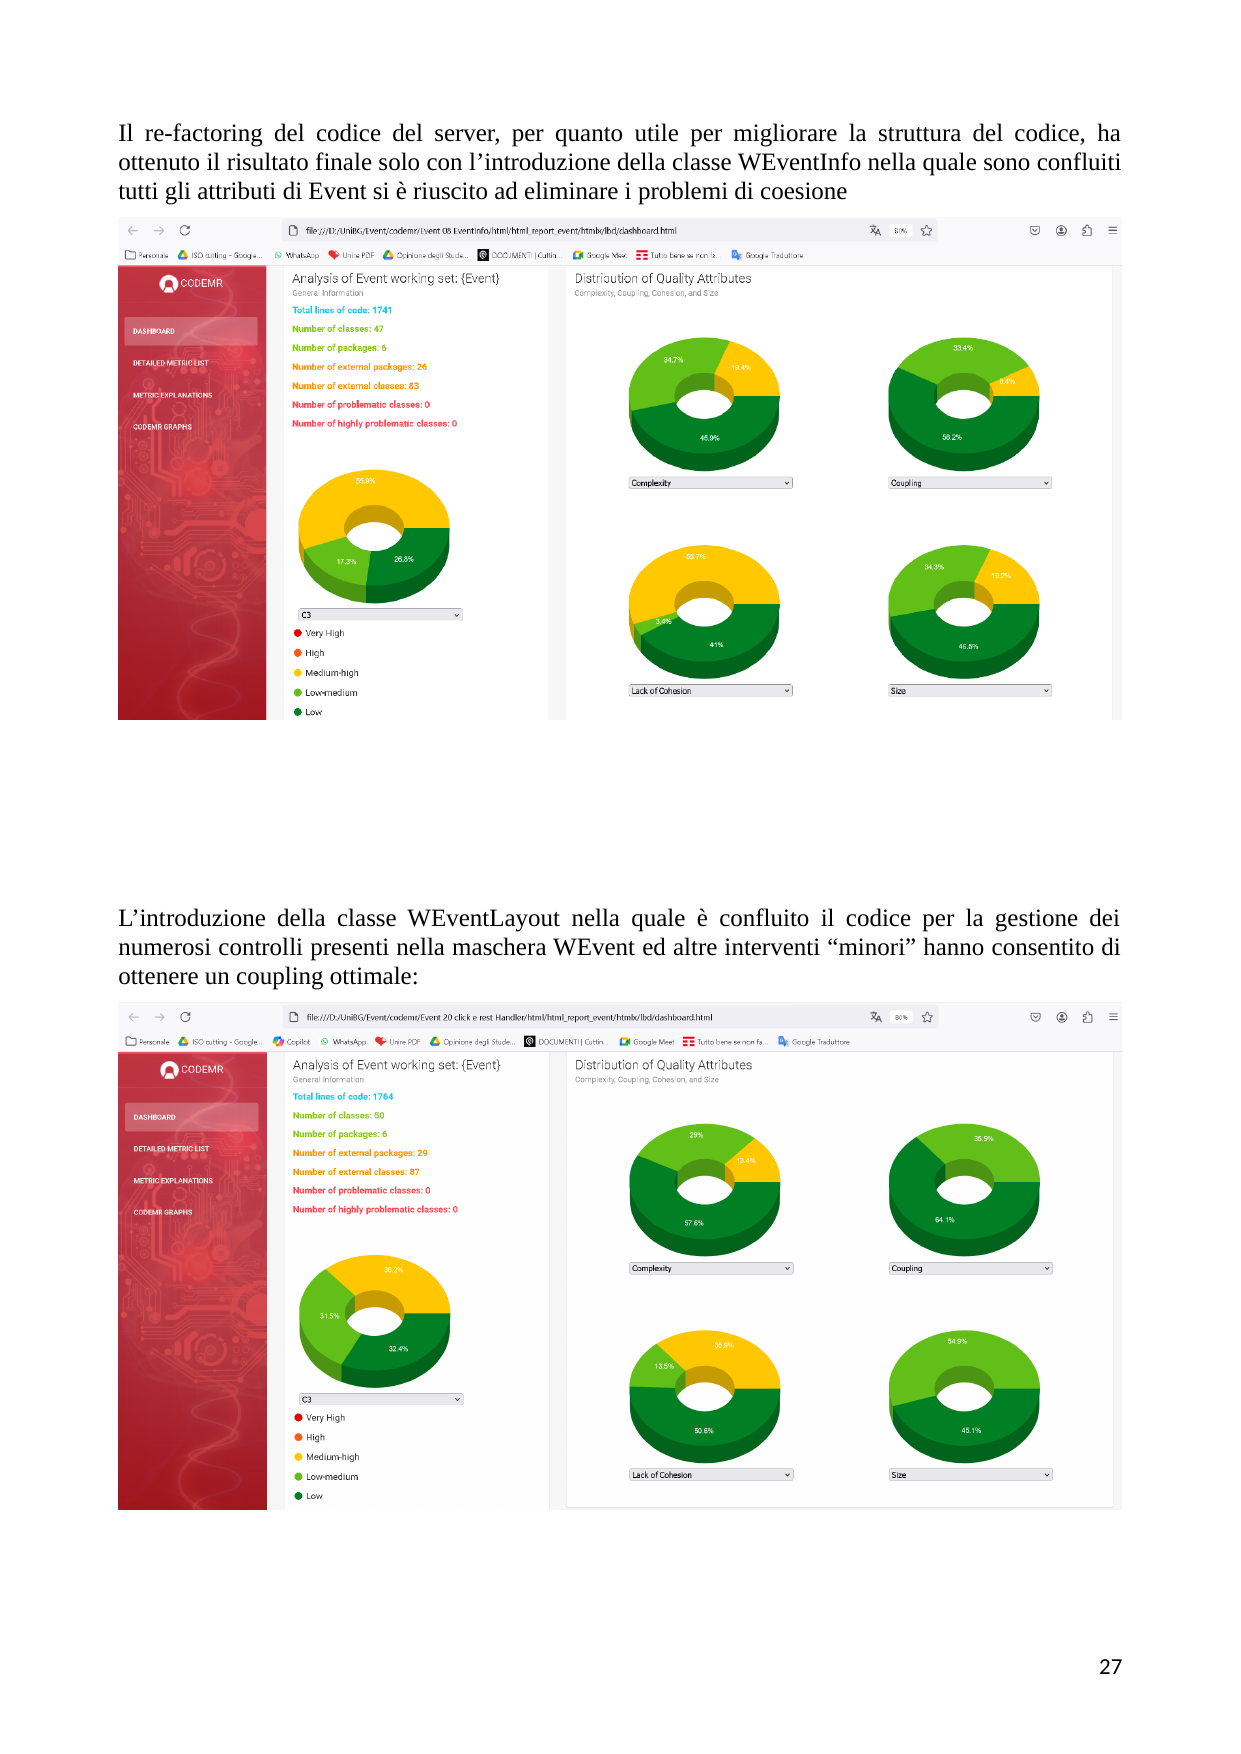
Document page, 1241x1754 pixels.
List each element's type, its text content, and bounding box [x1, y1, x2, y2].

list Il re-factoring del codice del server, per quanto utile per migliorare la struttura del codice, ha ottenuto il risultato finale solo con l’introduzione della classe WEventInfo nella quale sono confluiti tutti gli attributi di Event si è riuscito ad eliminare i problemi di coesione [118, 118, 1122, 204]
list L’introduzione della classe WEventLayout nella quale è confluito il codice per la gestione dei numerosi controlli presenti nella maschera WEvent ed altre interventi “minori” hanno consentito di ottenere un coupling ottimale: [118, 903, 1122, 990]
picture [118, 1002, 1123, 1510]
picture [118, 217, 1123, 720]
